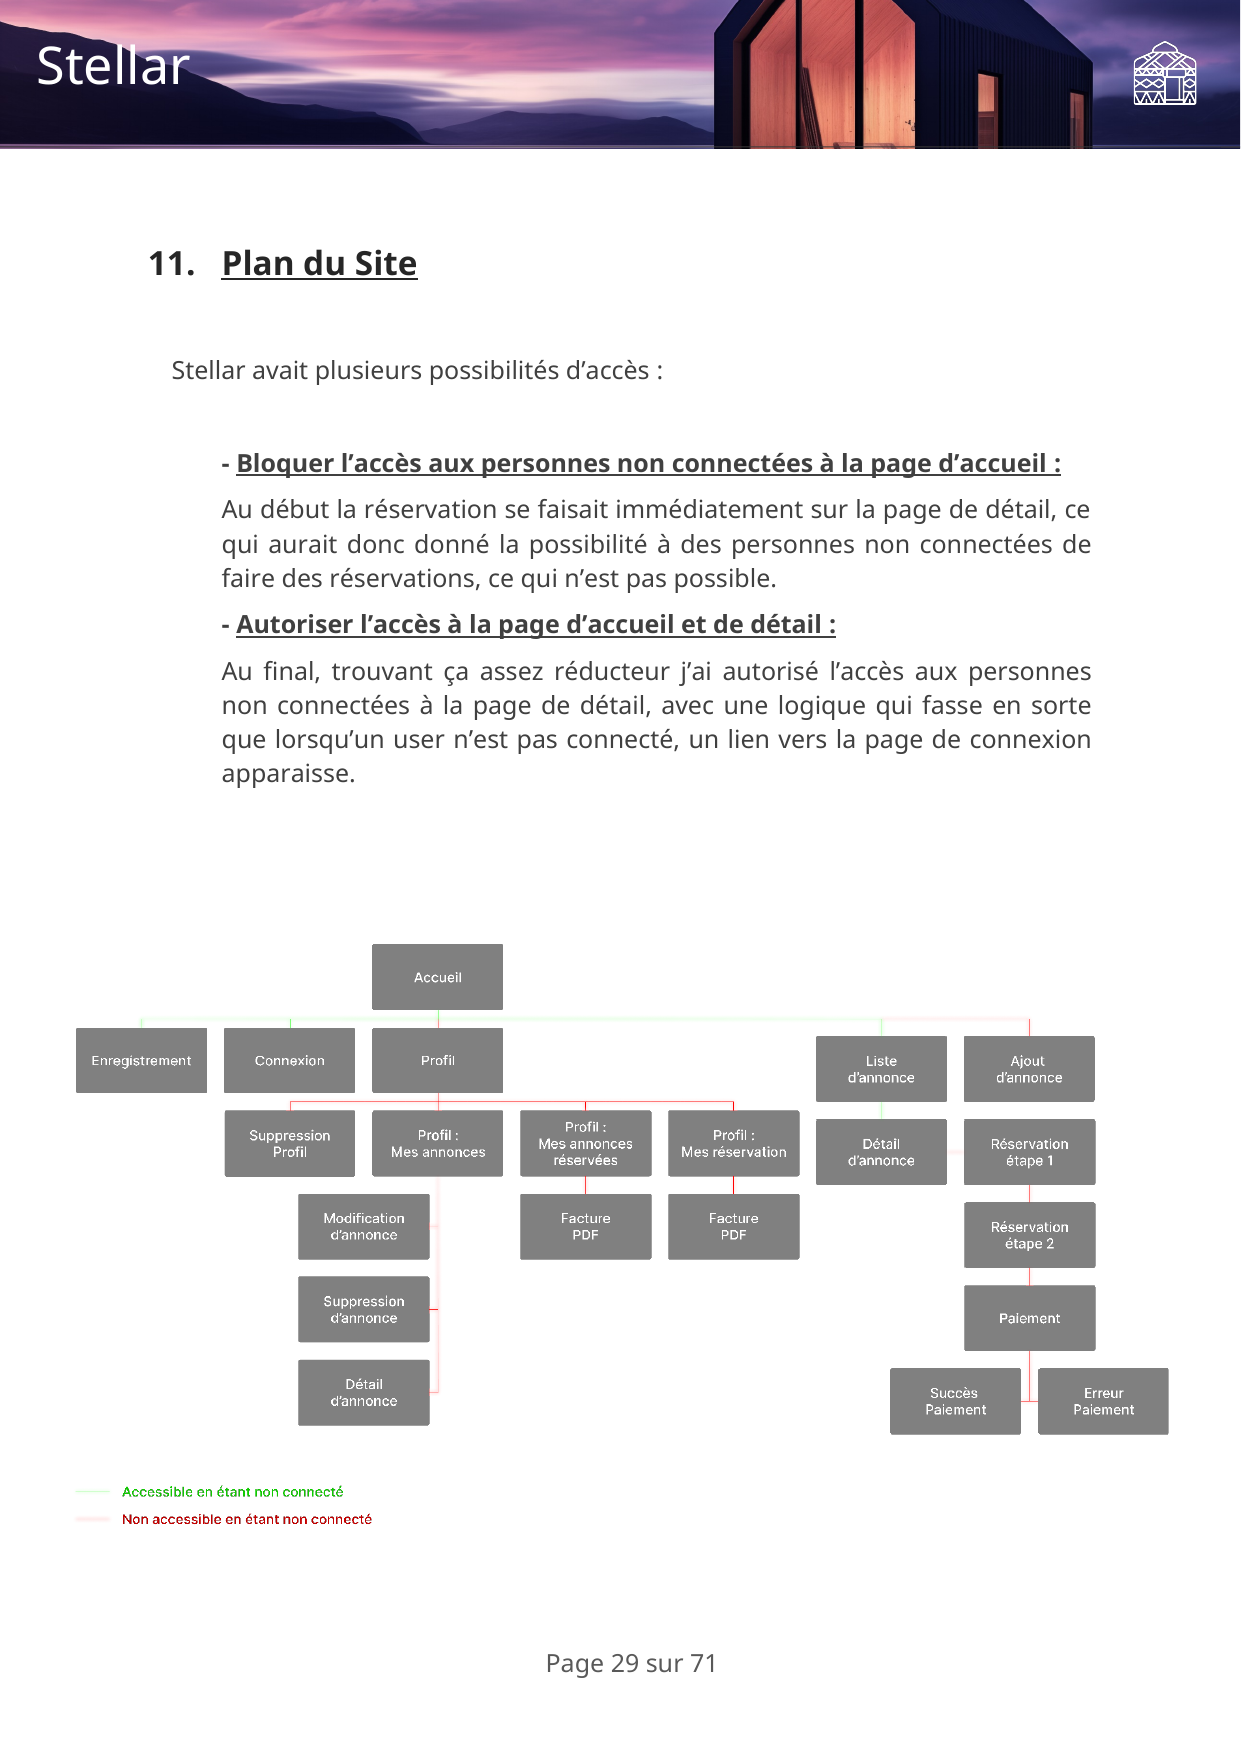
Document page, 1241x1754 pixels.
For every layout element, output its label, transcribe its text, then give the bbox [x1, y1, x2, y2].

text - Autoriser l’accès à la page d’accueil et de détail : [221, 607, 1092, 641]
picture [71, 944, 1169, 1527]
text Stellar avait plusieurs possibilités d’accès : [148, 352, 1092, 387]
subtitle Plan du Site [148, 240, 1092, 285]
text Au final, trouvant ça assez réducteur j’ai autorisé l’accès aux personnes non connectées à la page de détail, avec une logique qui fasse en sorte que lorsqu’un user n’est pas connecté, un lien vers la page de connexion apparaisse. [221, 653, 1092, 790]
text - Bloquer l’accès aux personnes non connectées à la page d’accueil : [221, 446, 1092, 480]
picture [0, 0, 1241, 146]
text Au début la réservation se faisait immédiatement sur la page de détail, ce qui aurait donc donné la possibilité à des personnes non connectées de faire des réservations, ce qui n’est pas possible. [221, 492, 1092, 594]
